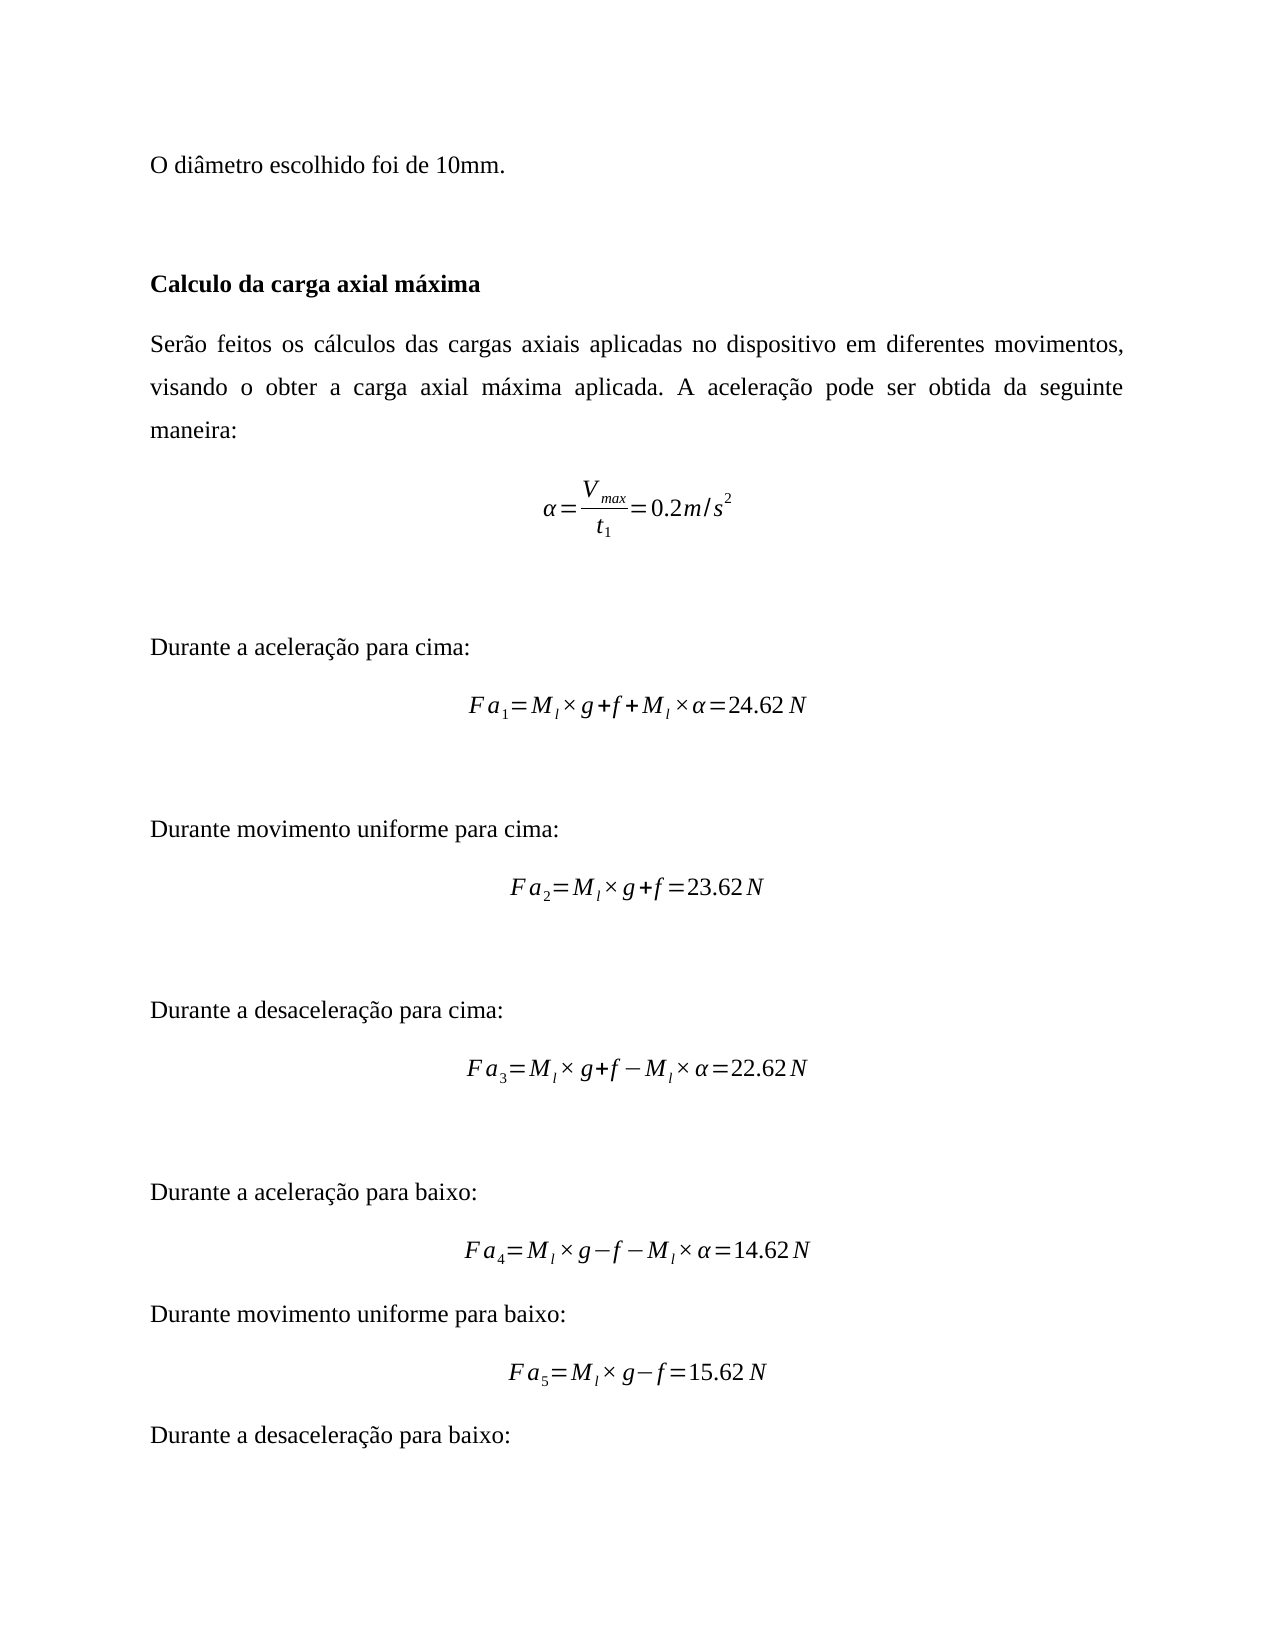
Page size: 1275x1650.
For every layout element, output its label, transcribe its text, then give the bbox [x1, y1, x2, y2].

text Durante a aceleração para cima: [150, 632, 1125, 661]
text Durante movimento uniforme para cima: [150, 814, 1125, 842]
text Durante a desaceleração para cima: [150, 995, 1125, 1024]
text Durante movimento uniforme para baixo: [150, 1299, 1125, 1327]
text Durante a aceleração para baixo: [150, 1177, 1125, 1206]
text O diâmetro escolhido foi de 10mm. [150, 150, 1125, 179]
text Serão feitos os cálculos das cargas axiais aplicadas no dispositivo em diferentes movimentos, visando o obter a carga axial máxima aplicada. A aceleração pode ser obtida da seguinte maneira: [150, 329, 1125, 444]
text Durante a desaceleração para baixo: [150, 1420, 1125, 1449]
text Calculo da carga axial máxima [150, 269, 1125, 298]
